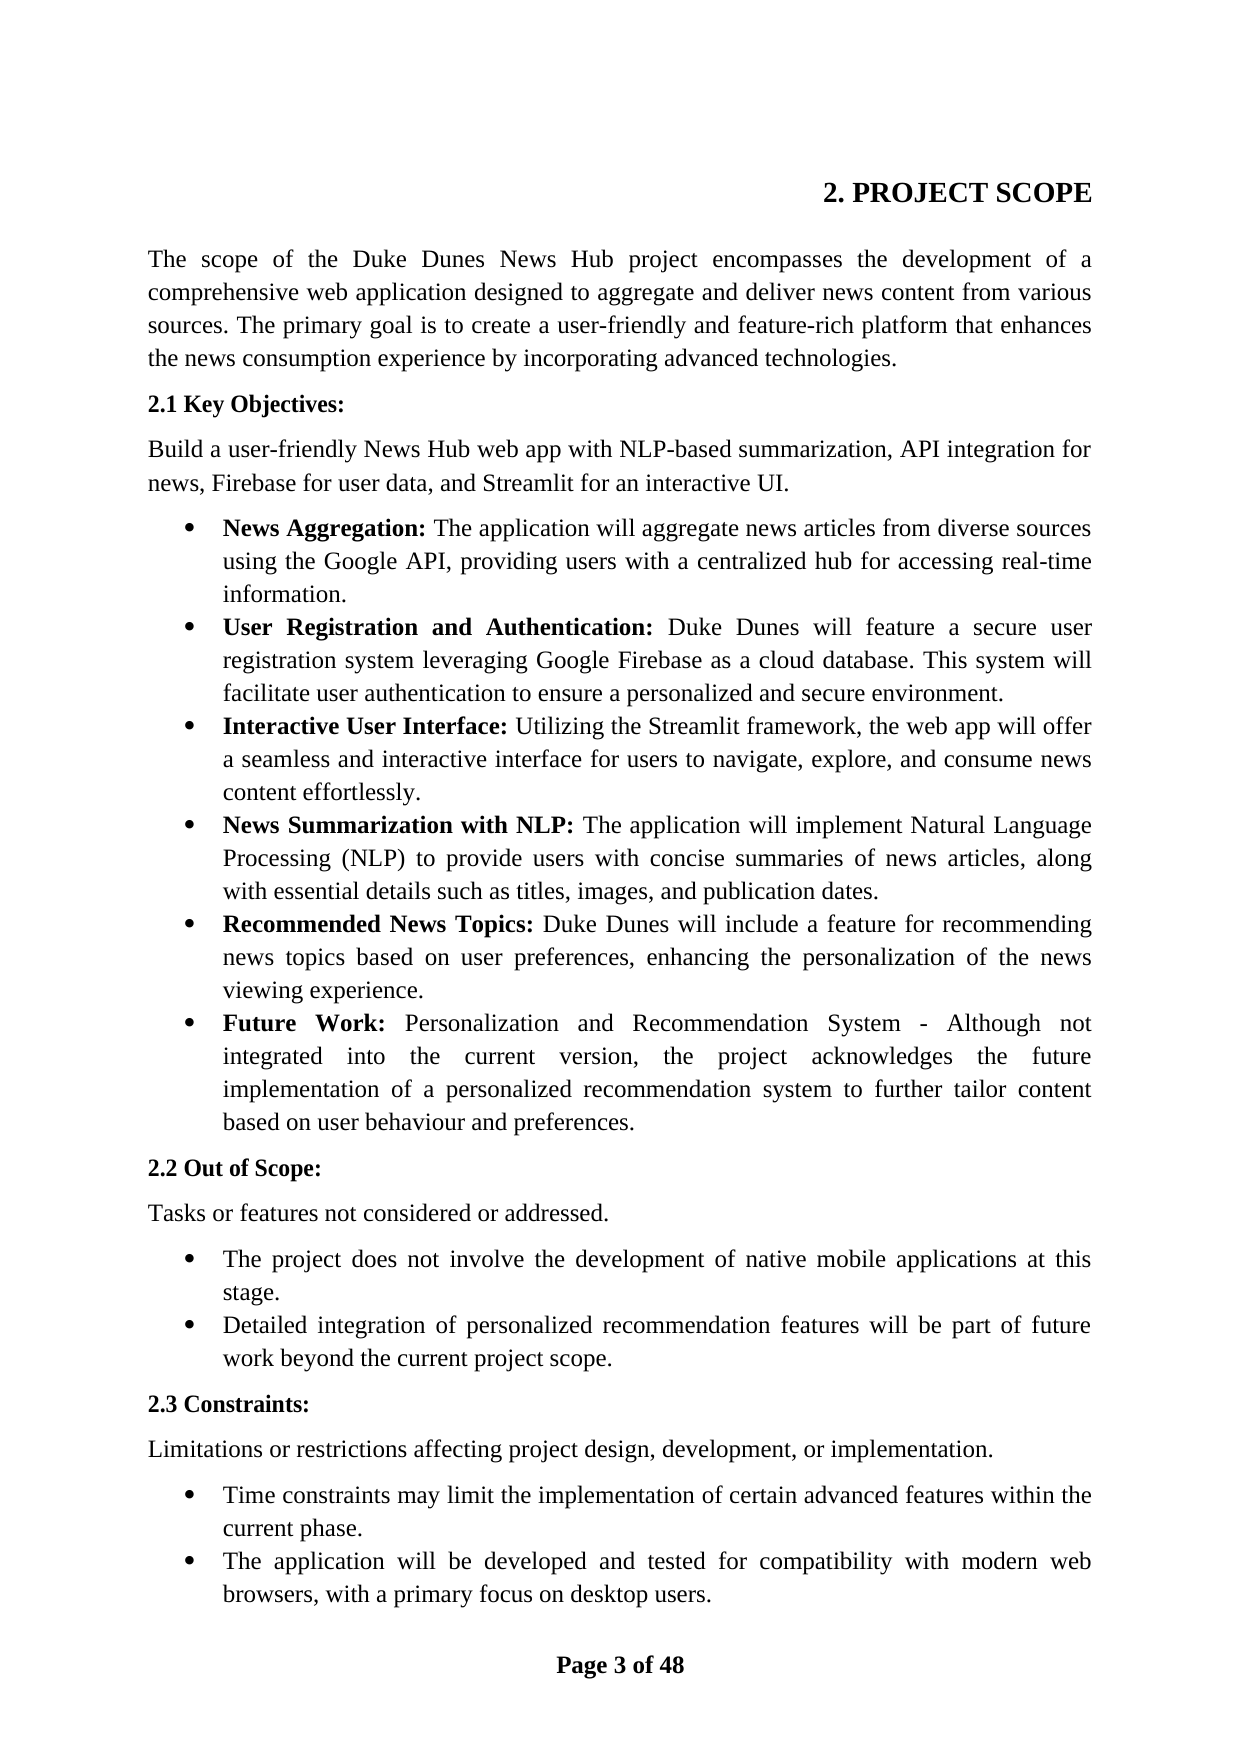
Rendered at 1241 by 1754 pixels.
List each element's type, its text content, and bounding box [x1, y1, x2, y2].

subtitle 2. PROJECT SCOPE [148, 175, 1092, 208]
list Interactive User Interface: Utilizing the Streamlit framework, the web app will offer a seamless and interactive interface for users to navigate, explore, and consume news content effortlessly. [185, 711, 1093, 806]
list News Summarization with NLP: The application will implement Natural Language Processing (NLP) to provide users with concise summaries of news articles, along with essential details such as titles, images, and publication dates. [185, 810, 1093, 905]
list User Registration and Authentication: Duke Dunes will feature a secure user registration system leveraging Google Firebase as a cloud database. This system will facilitate user authentication to ensure a personalized and secure environment. [185, 612, 1093, 707]
text Build a user-friendly News Hub web app with NLP-based summarization, API integration for news, Firebase for user data, and Streamlit for an interactive UI. [148, 434, 1092, 496]
text Tasks or features not considered or addressed. [148, 1198, 1092, 1227]
list The project does not involve the development of native mobile applications at this stage. [185, 1244, 1093, 1306]
list Future Work: Personalization and Recommendation System - Although not integrated into the current version, the project acknowledges the future implementation of a personalized recommendation system to further tailor content based on user behaviour and preferences. [185, 1008, 1093, 1136]
text Limitations or restrictions affecting project design, development, or implementation. [148, 1434, 1092, 1463]
list Recommended News Topics: Duke Dunes will include a feature for recommending news topics based on user preferences, enhancing the personalization of the news viewing experience. [185, 909, 1093, 1004]
text The scope of the Duke Dunes News Hub project encompasses the development of a comprehensive web application designed to aggregate and deliver news content from various sources. The primary goal is to create a user-friendly and feature-rich platform that enhances the news consumption experience by incorporating advanced technologies. [148, 244, 1093, 372]
list The application will be developed and tested for compatibility with modern web browsers, with a primary focus on desktop users. [185, 1546, 1093, 1607]
list Time constraints may limit the implementation of certain advanced features within the current phase. [185, 1480, 1093, 1541]
subtitle 2.2 Out of Scope: [148, 1153, 1093, 1182]
subtitle 2.3 Constraints: [148, 1389, 1093, 1417]
list News Aggregation: The application will aggregate news articles from diverse sources using the Google API, providing users with a centralized hub for accessing real-time information. [185, 513, 1093, 608]
subtitle 2.1 Key Objectives: [148, 389, 1093, 418]
list Detailed integration of personalized recommendation features will be part of future work beyond the current project scope. [185, 1310, 1093, 1372]
